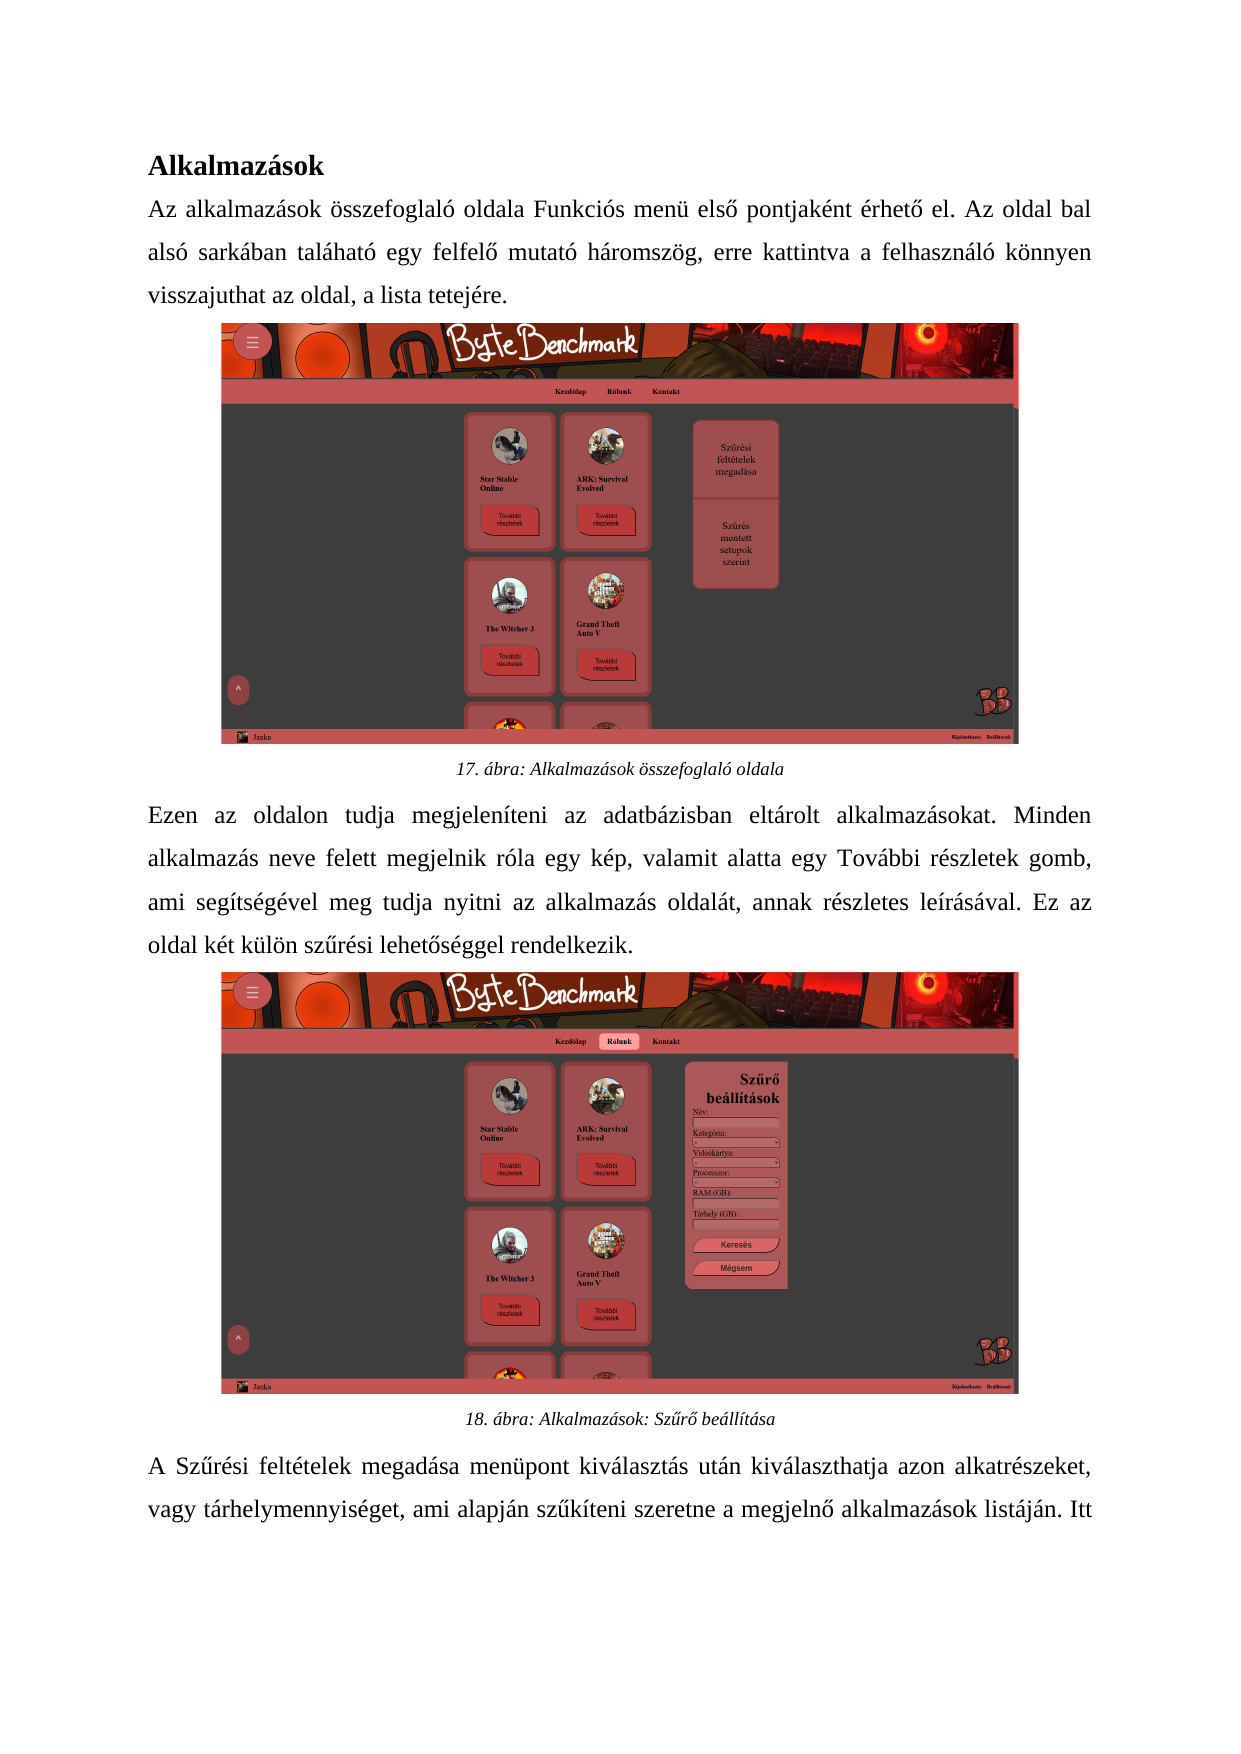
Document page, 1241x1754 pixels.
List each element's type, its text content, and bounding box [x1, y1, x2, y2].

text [148, 1451, 1093, 1523]
text Ezen az oldalon tudja megjeleníteni az adatbázisban eltárolt alkalmazásokat. Minden alkalmazás neve felett megjelnik róla egy kép, valamit alatta egy További részletek gomb, ami segítségével meg tudja nyitni az alkalmazás oldalát, annak részletes leírásával. Ez az oldal két külön szűrési lehetőséggel rendelkezik. [148, 800, 1093, 958]
subtitle Alkalmazások [148, 148, 1093, 181]
text Az alkalmazások összefoglaló oldala Funkciós menü első pontjaként érhető el. Az oldal bal alsó sarkában taláható egy felfelő mutató háromszög, erre kattintva a felhasználó könnyen visszajuthat az oldal, a lista tetejére. [148, 194, 1093, 309]
picture [221, 323, 1019, 744]
picture [221, 972, 1019, 1394]
text 17. ábra: Alkalmazások összefoglaló oldala [148, 758, 1093, 779]
